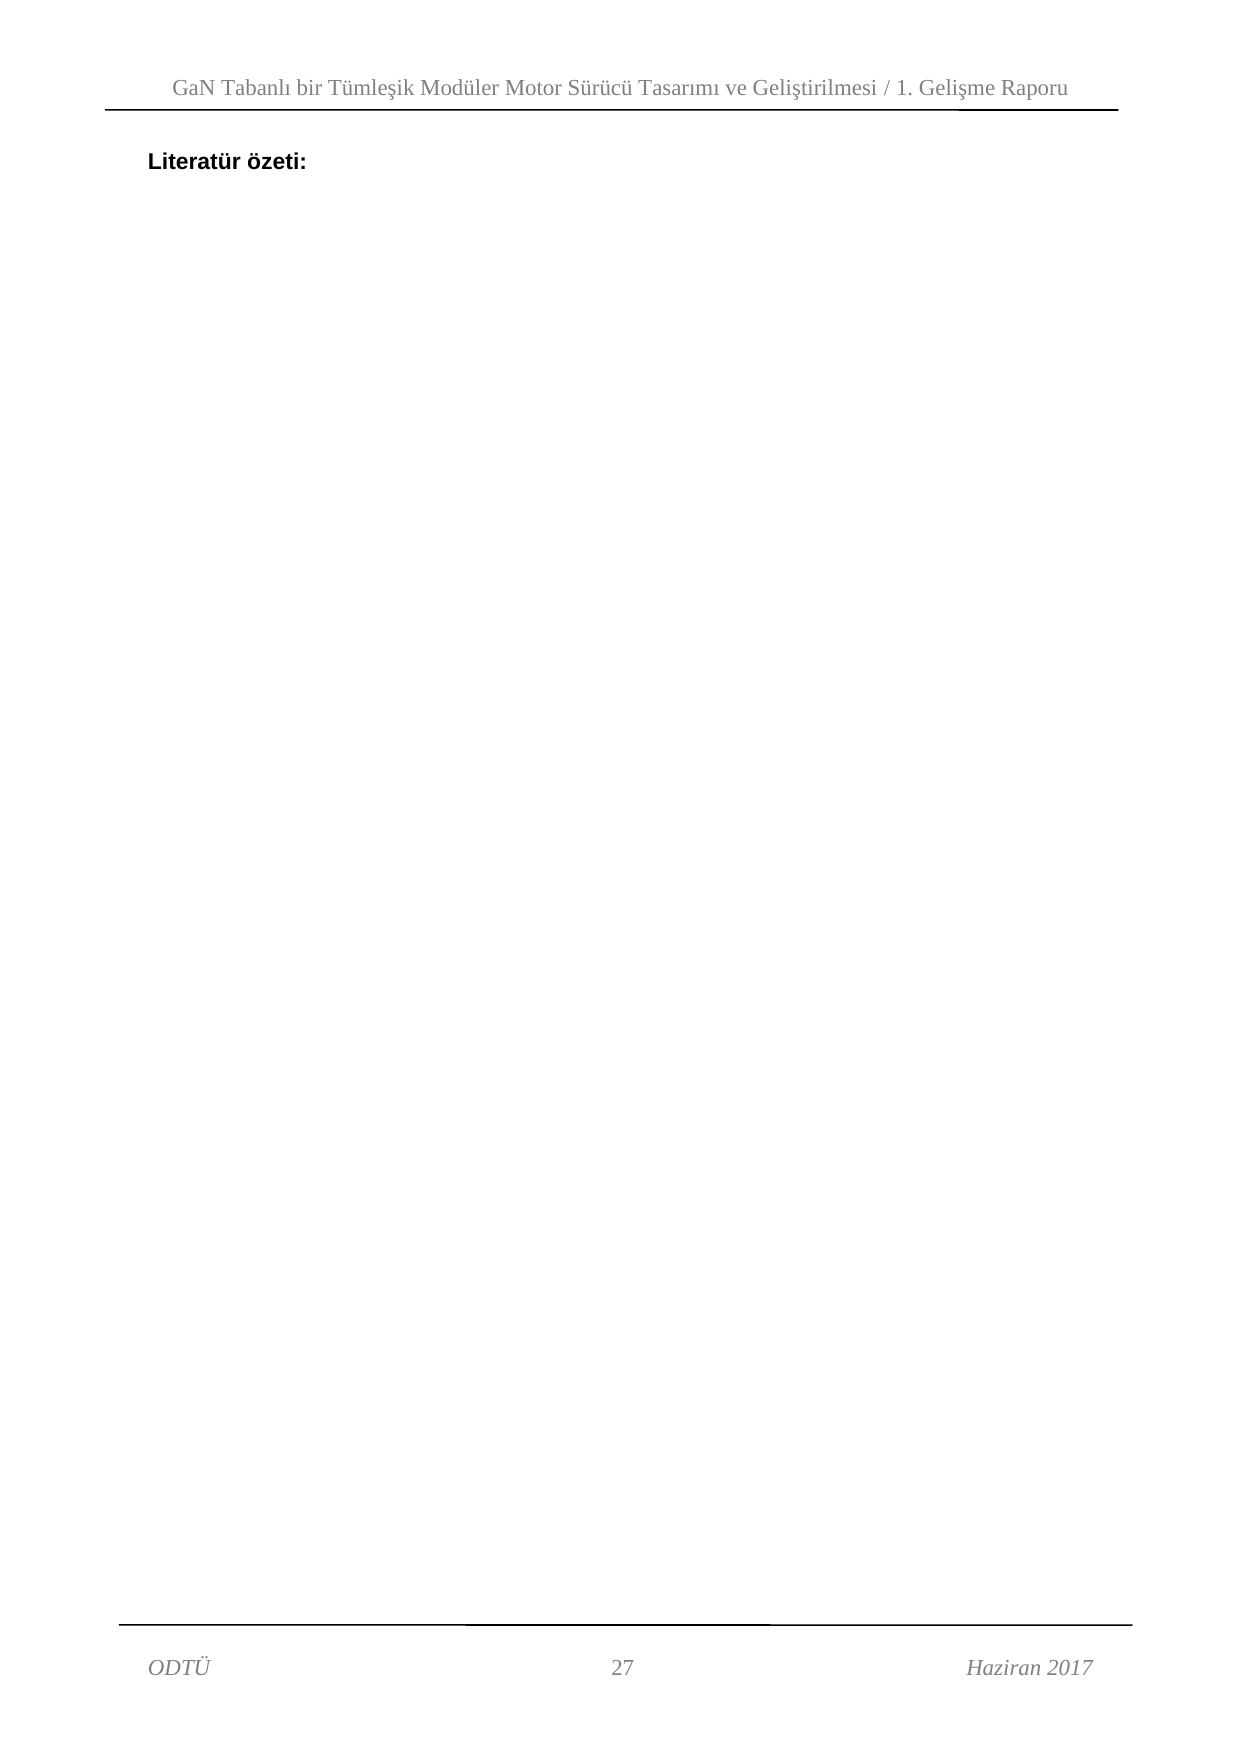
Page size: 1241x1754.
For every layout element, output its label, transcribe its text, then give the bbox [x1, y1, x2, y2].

text Literatür özeti: [148, 148, 1093, 174]
